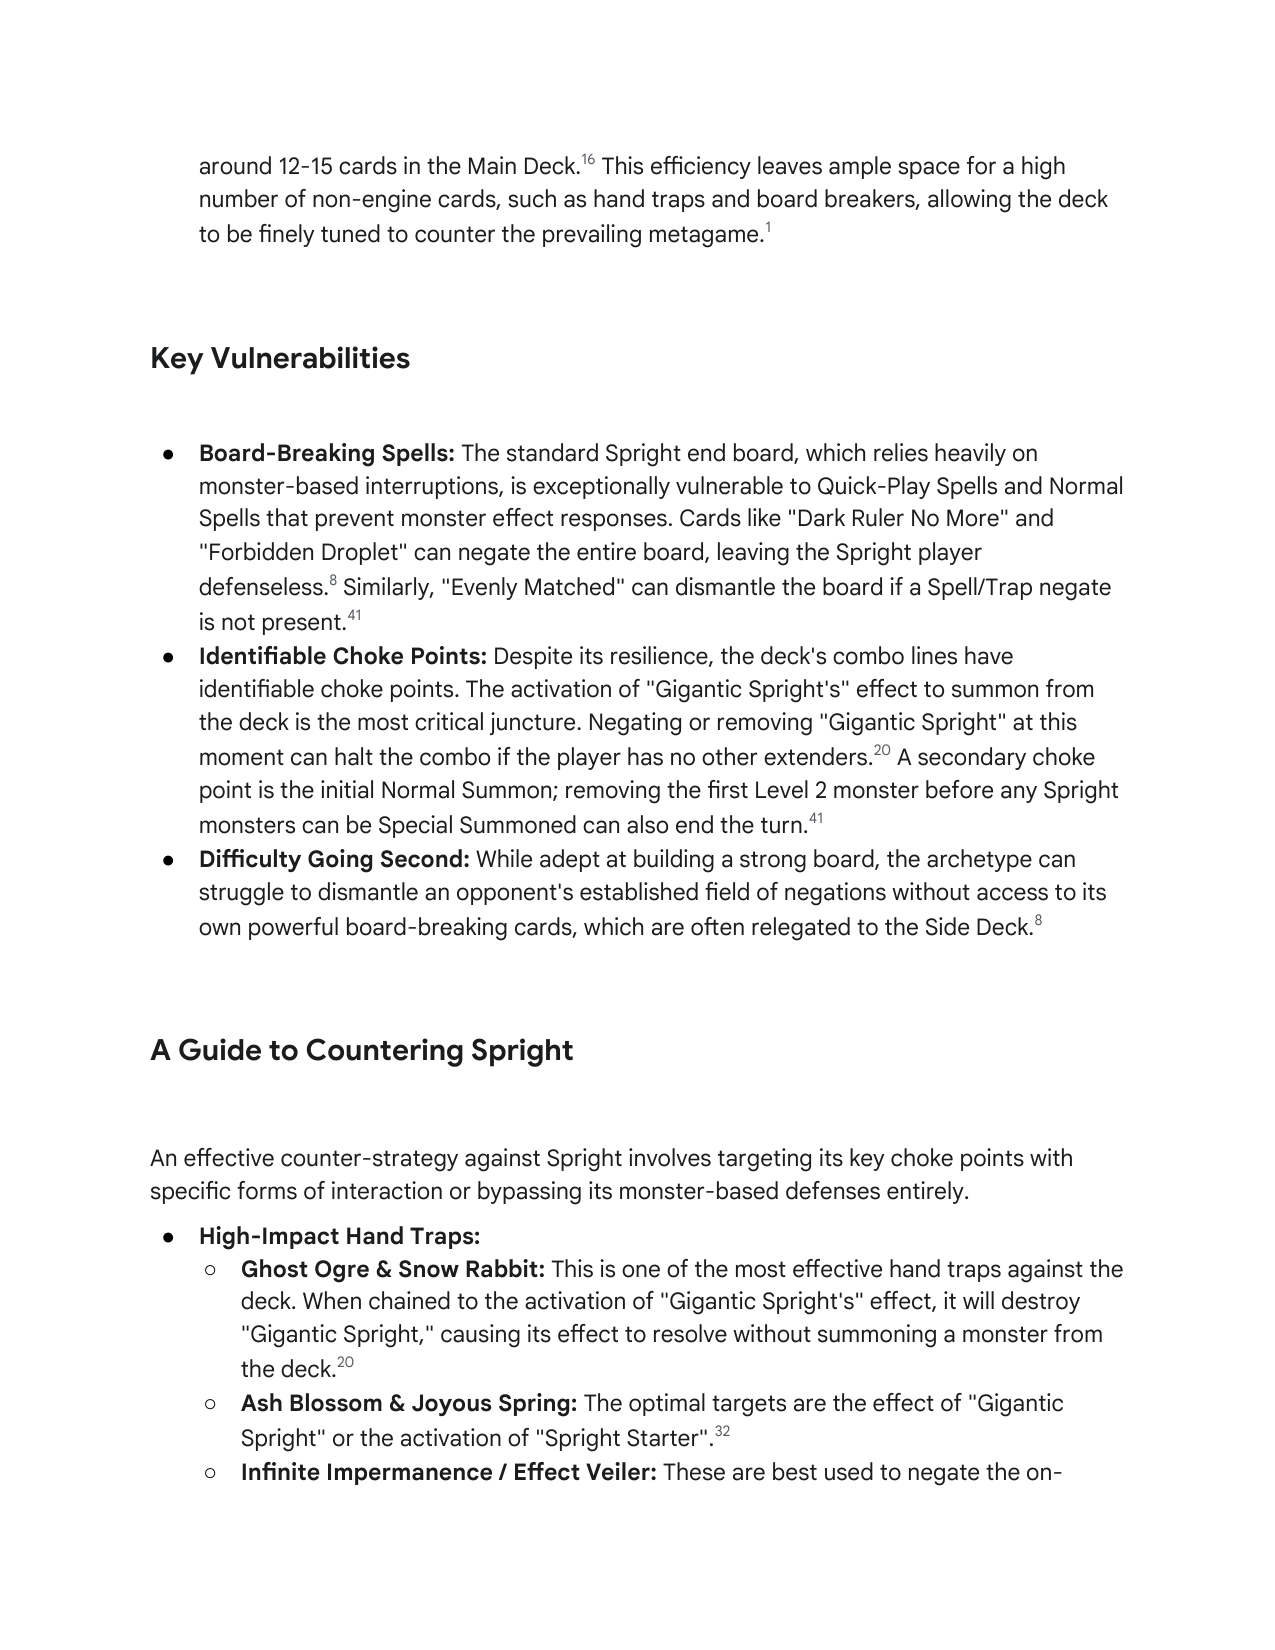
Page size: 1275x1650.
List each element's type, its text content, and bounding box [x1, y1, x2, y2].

subtitle A Guide to Countering Spright [150, 1032, 1125, 1069]
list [203, 1458, 1125, 1487]
list Board-Breaking Spells: The standard Spright end board, which relies heavily on monster-based interruptions, is exceptionally vulnerable to Quick-Play Spells and Normal Spells that prevent monster effect responses. Cards like "Dark Ruler No More" and "Forbidden Droplet" can negate the entire board, leaving the Spright player defenseless.8 Similarly, "Evenly Matched" can dismantle the board if a Spell/Trap negate is not present.41 [161, 439, 1125, 638]
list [161, 150, 1125, 250]
list Identifiable Choke Points: Despite its resilience, the deck's combo lines have identifiable choke points. The activation of "Gigantic Spright's" effect to summon from the deck is the most critical juncture. Negating or removing "Gigantic Spright" at this moment can halt the combo if the player has no other extenders.20 A secondary choke point is the initial Normal Summon; removing the first Level 2 monster before any Spright monsters can be Special Summoned can also end the turn.41 [161, 642, 1125, 841]
text An effective counter-strategy against Spright involves targeting its key choke points with specific forms of interaction or bypassing its monster-based defenses entirely. [150, 1144, 1125, 1206]
list Ghost Ogre & Snow Rabbit: This is one of the most effective hand traps against the deck. When chained to the activation of "Gigantic Spright's" effect, it will destroy "Gigantic Spright," causing its effect to resolve without summoning a monster from the deck.20 [203, 1255, 1125, 1385]
list Difficulty Going Second: While adept at building a strong board, the archetype can struggle to dismantle an opponent's established field of negations without access to its own powerful board-breaking cards, which are often relegated to the Side Deck.8 [161, 845, 1125, 942]
subtitle Key Vulnerabilities [150, 340, 1125, 376]
list High-Impact Hand Traps: [161, 1222, 1125, 1251]
list Ash Blossom & Joyous Spring: The optimal targets are the effect of "Gigantic Spright" or the activation of "Spright Starter".32 [203, 1389, 1125, 1454]
